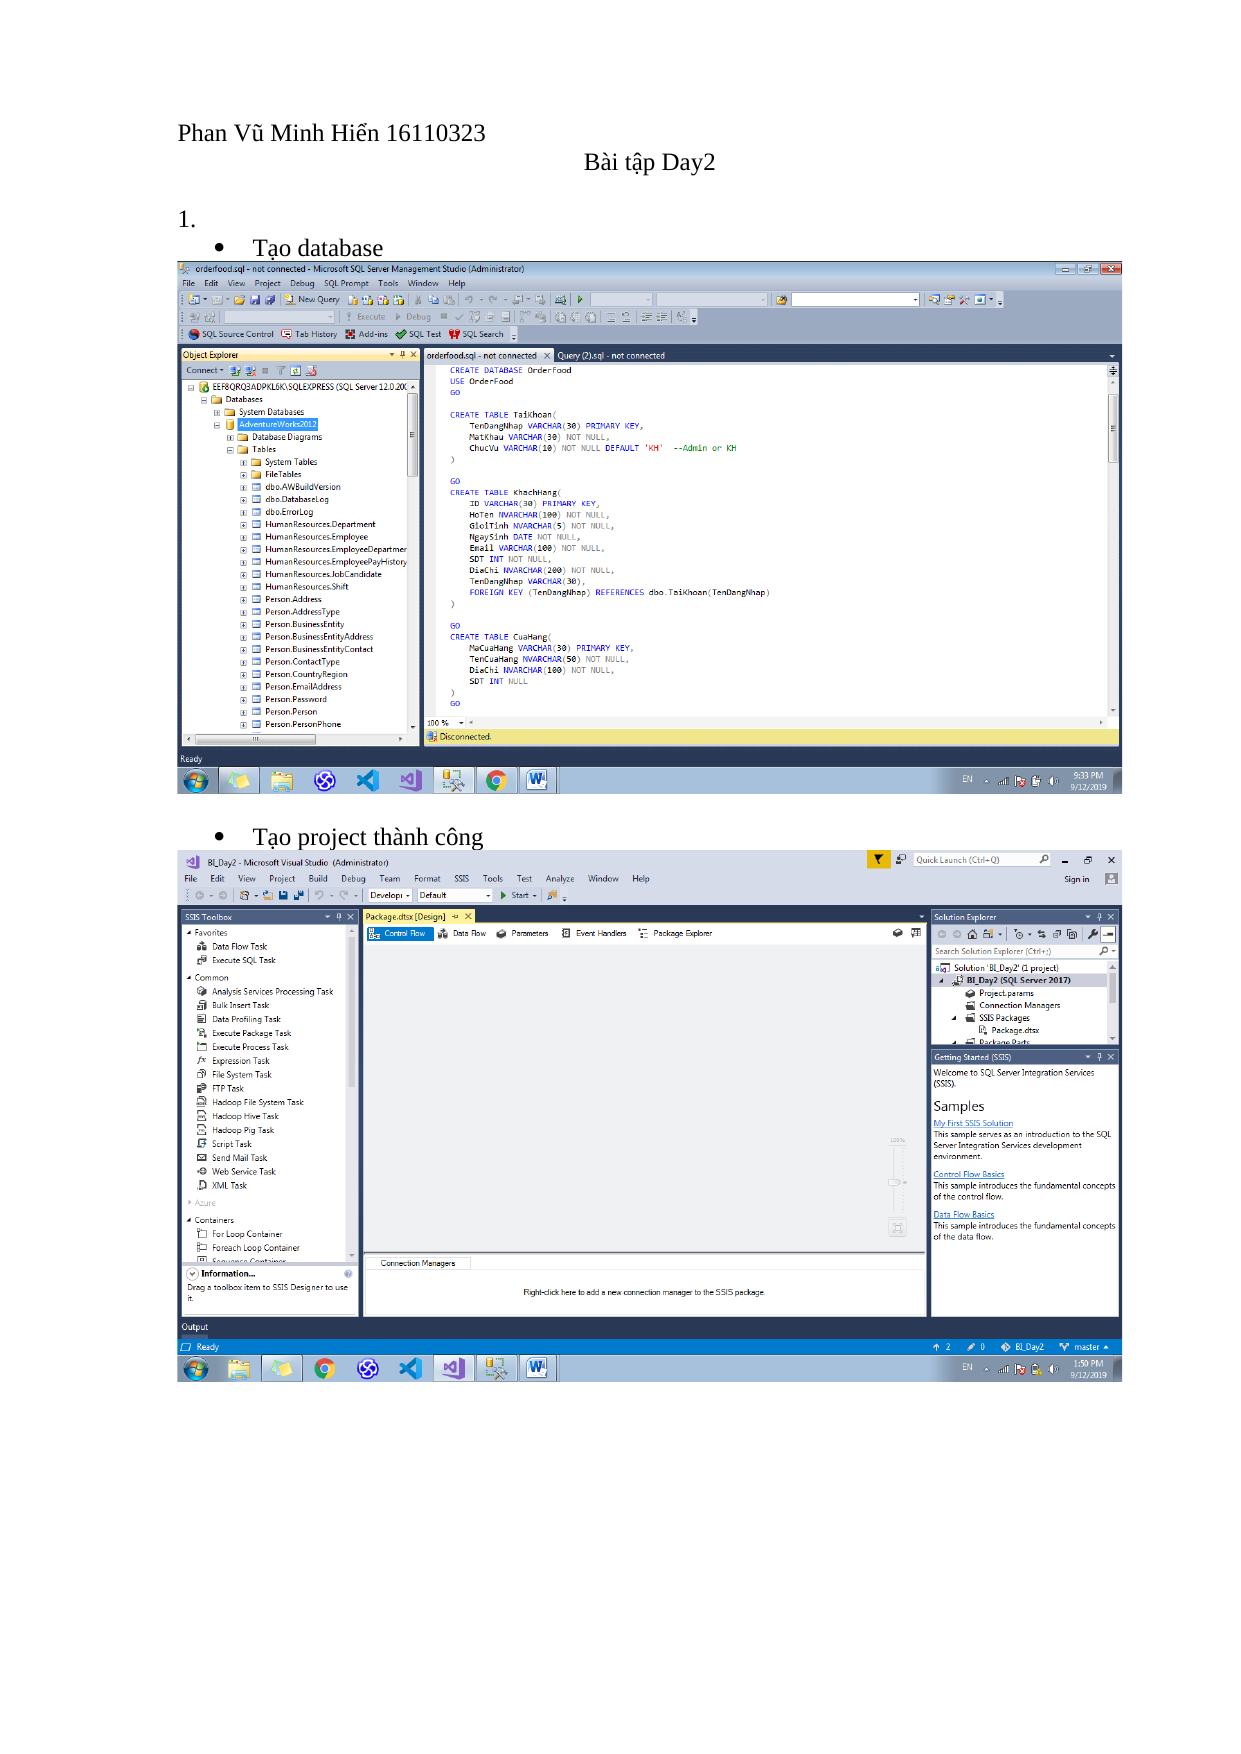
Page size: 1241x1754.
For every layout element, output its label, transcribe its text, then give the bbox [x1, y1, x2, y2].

text Bài tập Day2 [177, 147, 1122, 176]
picture [177, 261, 1123, 794]
text Phan Vũ Minh Hiển 16110323 [177, 118, 1122, 147]
picture [177, 850, 1123, 1382]
list Tạo database [215, 233, 1122, 261]
list Tạo project thành công [215, 822, 1122, 850]
text 1. [177, 204, 1122, 233]
